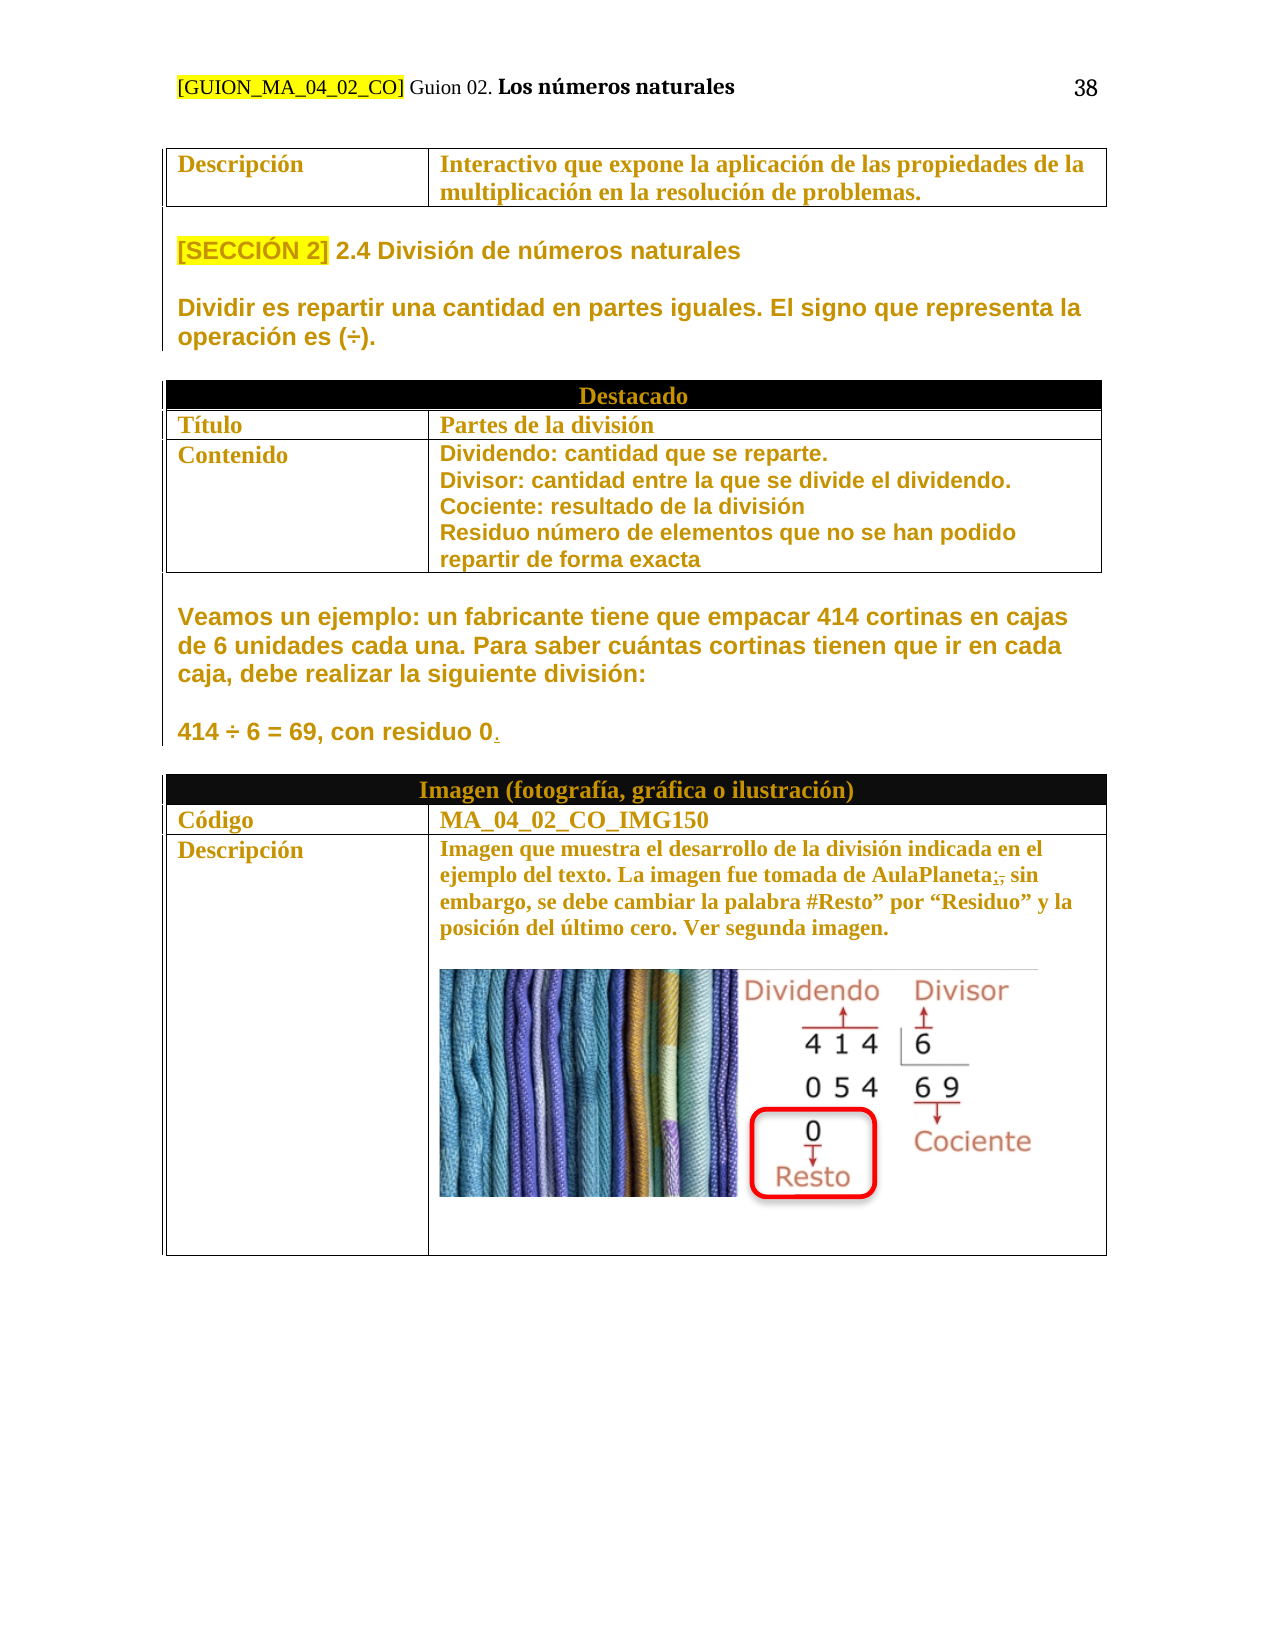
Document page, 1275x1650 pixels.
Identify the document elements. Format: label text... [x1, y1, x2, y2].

table_cell Contenido [167, 440, 428, 572]
table_cell Título [167, 411, 428, 439]
text [SECCIÓN 2] 2.4 División de números naturales [329, 236, 1098, 265]
text Dividir es repartir una cantidad en partes iguales. El signo que representa la operación es (÷). [177, 293, 1098, 351]
table_cell MA_04_02_CO_IMG150 [429, 805, 1106, 834]
table_header Destacado [167, 381, 1101, 409]
table_cell Interactivo que expone la aplicación de las propiedades de la multiplicación en la resolución de problemas. [429, 149, 1106, 206]
table_cell Código [167, 805, 428, 834]
table_cell Descripción [167, 149, 428, 206]
text Veamos un ejemplo: un fabricante tiene que empacar 414 cortinas en cajas de 6 unidades cada una. Para saber cuántas cortinas tienen que ir en cada caja, debe realizar la siguiente división: [177, 602, 1098, 688]
table_header Imagen (fotografía, gráfica o ilustración) [167, 775, 1106, 804]
text 414 ÷ 6 = 69, con residuo 0 [177, 717, 1098, 746]
table_cell Partes de la división [429, 411, 1101, 439]
table_cell Dividendo: cantidad que se reparte. Divisor: cantidad entre la que se divide el dividendo. Cociente: resultado de la división Residuo número de elementos que no se han podido repartir de forma exacta [429, 440, 1101, 572]
picture [755, 1112, 872, 1194]
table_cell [429, 835, 1106, 1254]
table_cell Descripción [167, 835, 428, 1254]
picture [439, 969, 1039, 1197]
